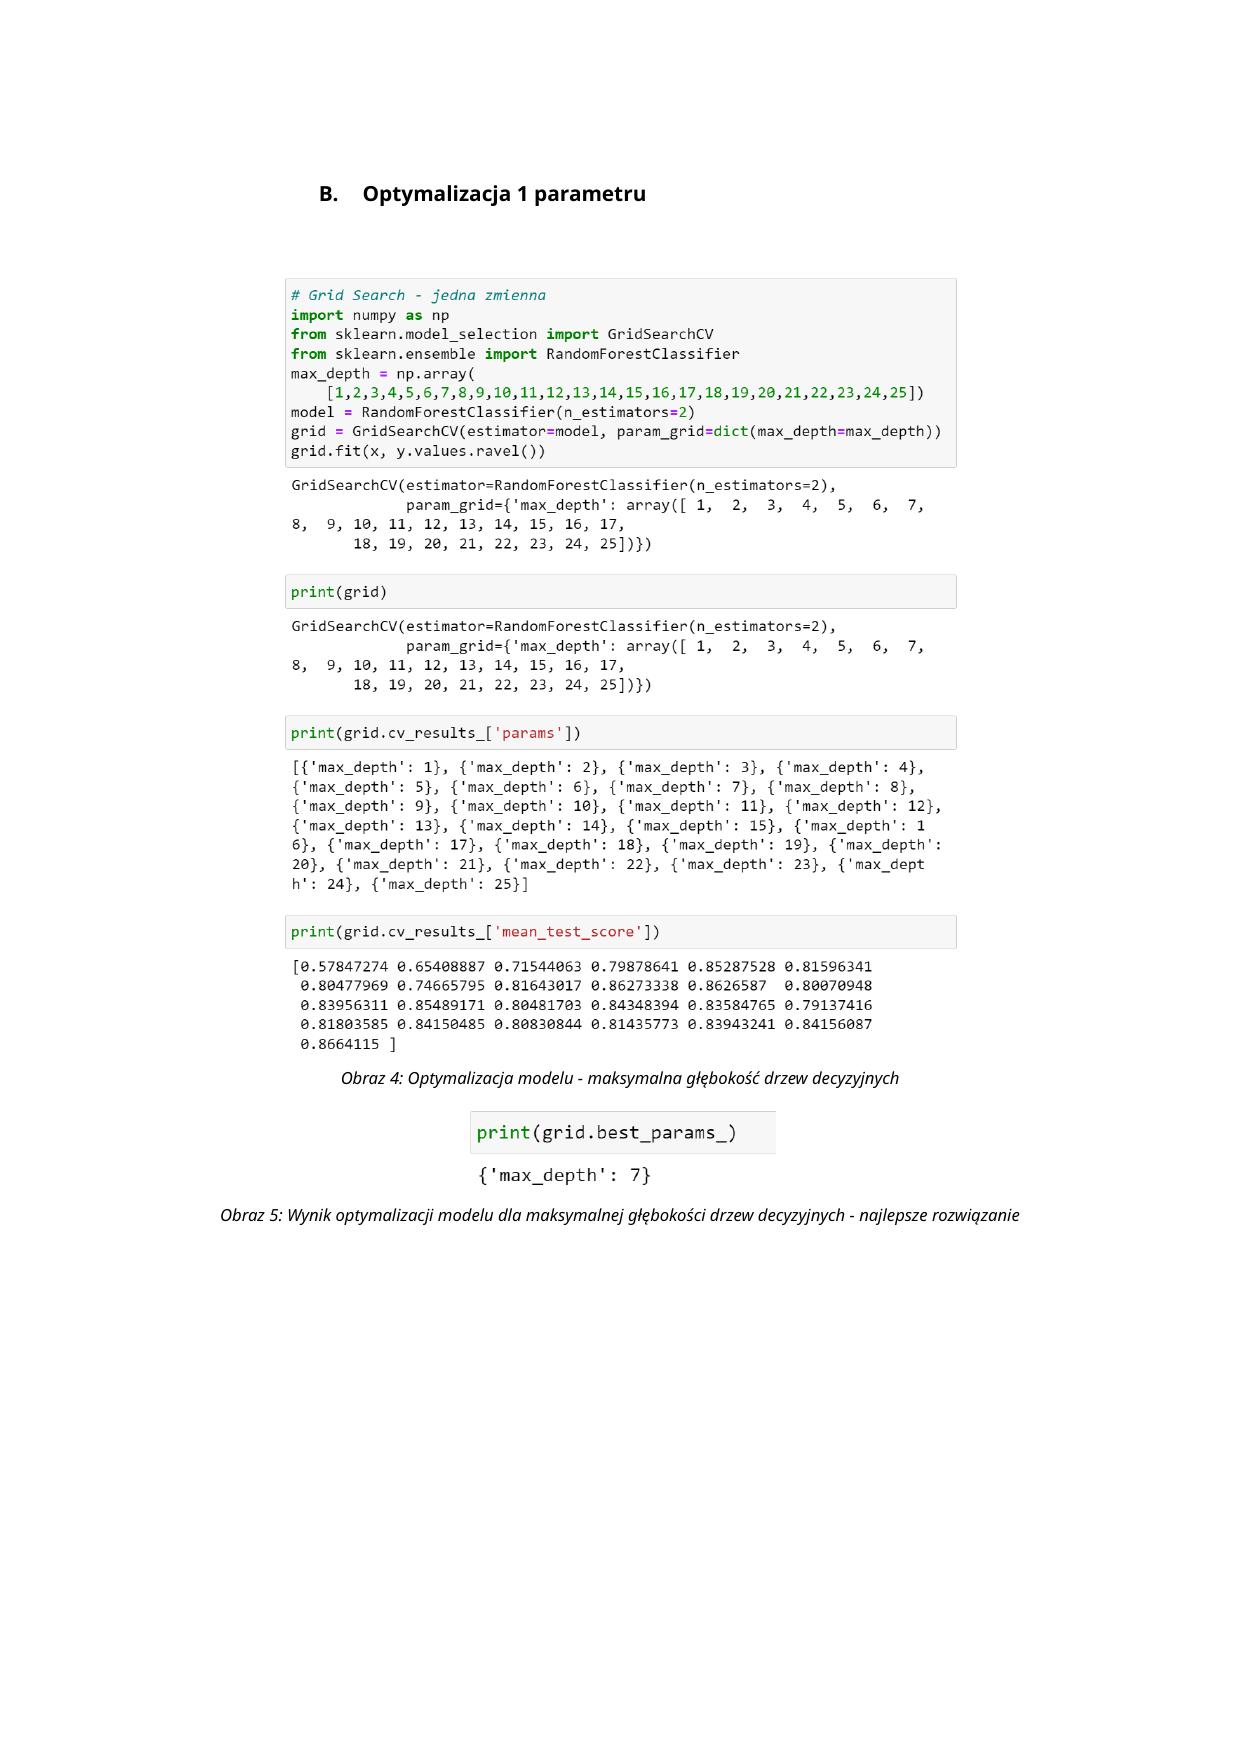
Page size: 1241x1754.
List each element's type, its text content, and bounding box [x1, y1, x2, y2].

picture [276, 272, 964, 1062]
picture [463, 1095, 777, 1199]
text Obraz 5: Wynik optymalizacji modelu dla maksymalnej głębokości drzew decyzyjnych - najlepsze rozwiązanie [187, 1204, 1053, 1227]
subtitle Optymalizacja 1 parametru [319, 179, 1053, 208]
text Obraz 4: Optymalizacja modelu - maksymalna głębokość drzew decyzyjnych [187, 1067, 1053, 1090]
